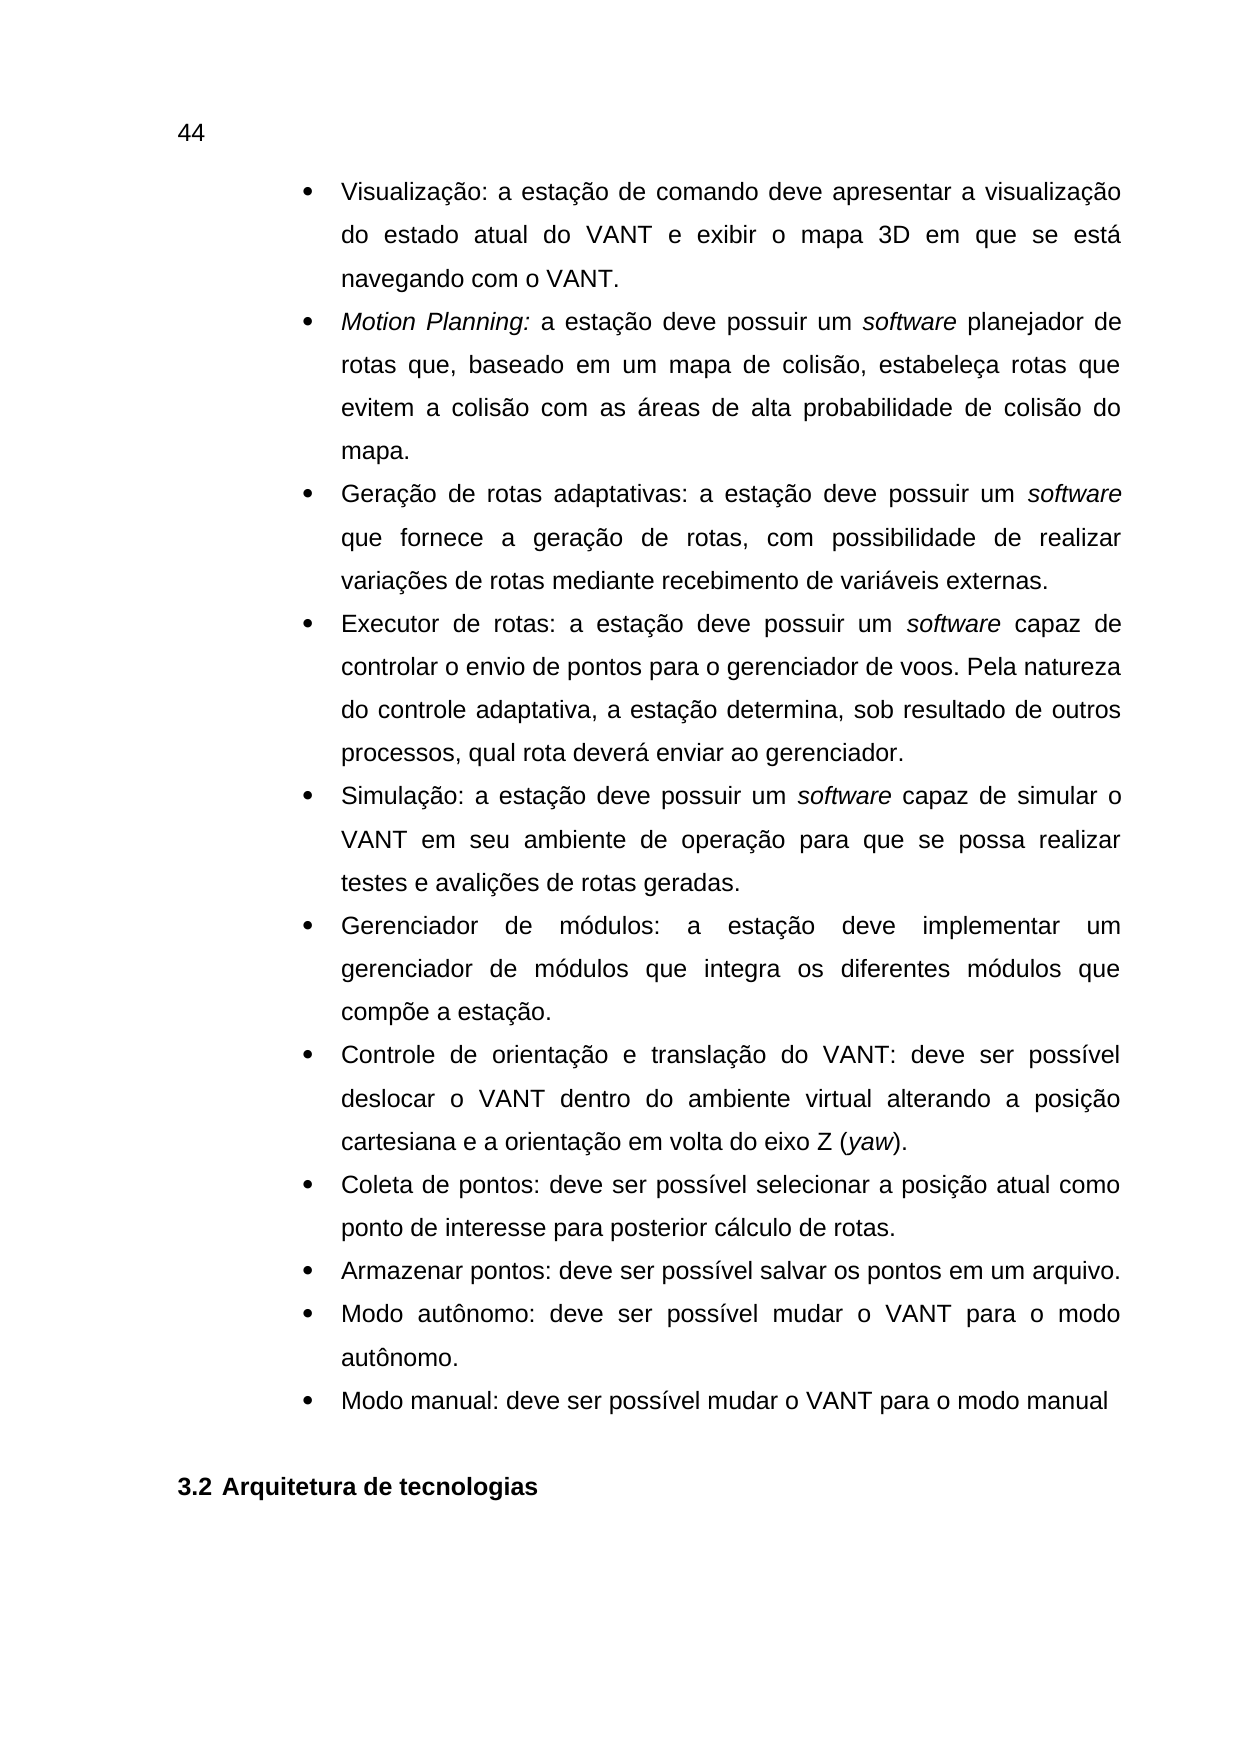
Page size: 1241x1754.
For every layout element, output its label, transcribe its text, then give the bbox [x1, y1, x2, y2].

list Executor de rotas: a estação deve possuir um software capaz de controlar o envio de pontos para o gerenciador de voos. Pela natureza do controle adaptativa, a estação determina, sob resultado de outros processos, qual rota deverá enviar ao gerenciador. [303, 609, 1122, 767]
list Coleta de pontos: deve ser possível selecionar a posição atual como ponto de interesse para posterior cálculo de rotas. [303, 1170, 1122, 1242]
list Armazenar pontos: deve ser possível salvar os pontos em um arquivo. [303, 1256, 1122, 1285]
subtitle Arquitetura de tecnologias [177, 1472, 1122, 1501]
list Geração de rotas adaptativas: a estação deve possuir um software que fornece a geração de rotas, com possibilidade de realizar variações de rotas mediante recebimento de variáveis externas. [303, 479, 1122, 594]
list Simulação: a estação deve possuir um software capaz de simular o VANT em seu ambiente de operação para que se possa realizar testes e avalições de rotas geradas. [303, 781, 1122, 896]
list Motion Planning: a estação deve possuir um software planejador de rotas que, baseado em um mapa de colisão, estabeleça rotas que evitem a colisão com as áreas de alta probabilidade de colisão do mapa. [303, 307, 1122, 465]
list Visualização: a estação de comando deve apresentar a visualização do estado atual do VANT e exibir o mapa 3D em que se está navegando com o VANT. [303, 177, 1122, 292]
list Gerenciador de módulos: a estação deve implementar um gerenciador de módulos que integra os diferentes módulos que compõe a estação. [303, 911, 1122, 1026]
list Modo autônomo: deve ser possível mudar o VANT para o modo autônomo. [303, 1299, 1122, 1371]
list Controle de orientação e translação do VANT: deve ser possível deslocar o VANT dentro do ambiente virtual alterando a posição cartesiana e a orientação em volta do eixo Z (yaw). [303, 1040, 1122, 1155]
list Modo manual: deve ser possível mudar o VANT para o modo manual [303, 1386, 1122, 1414]
